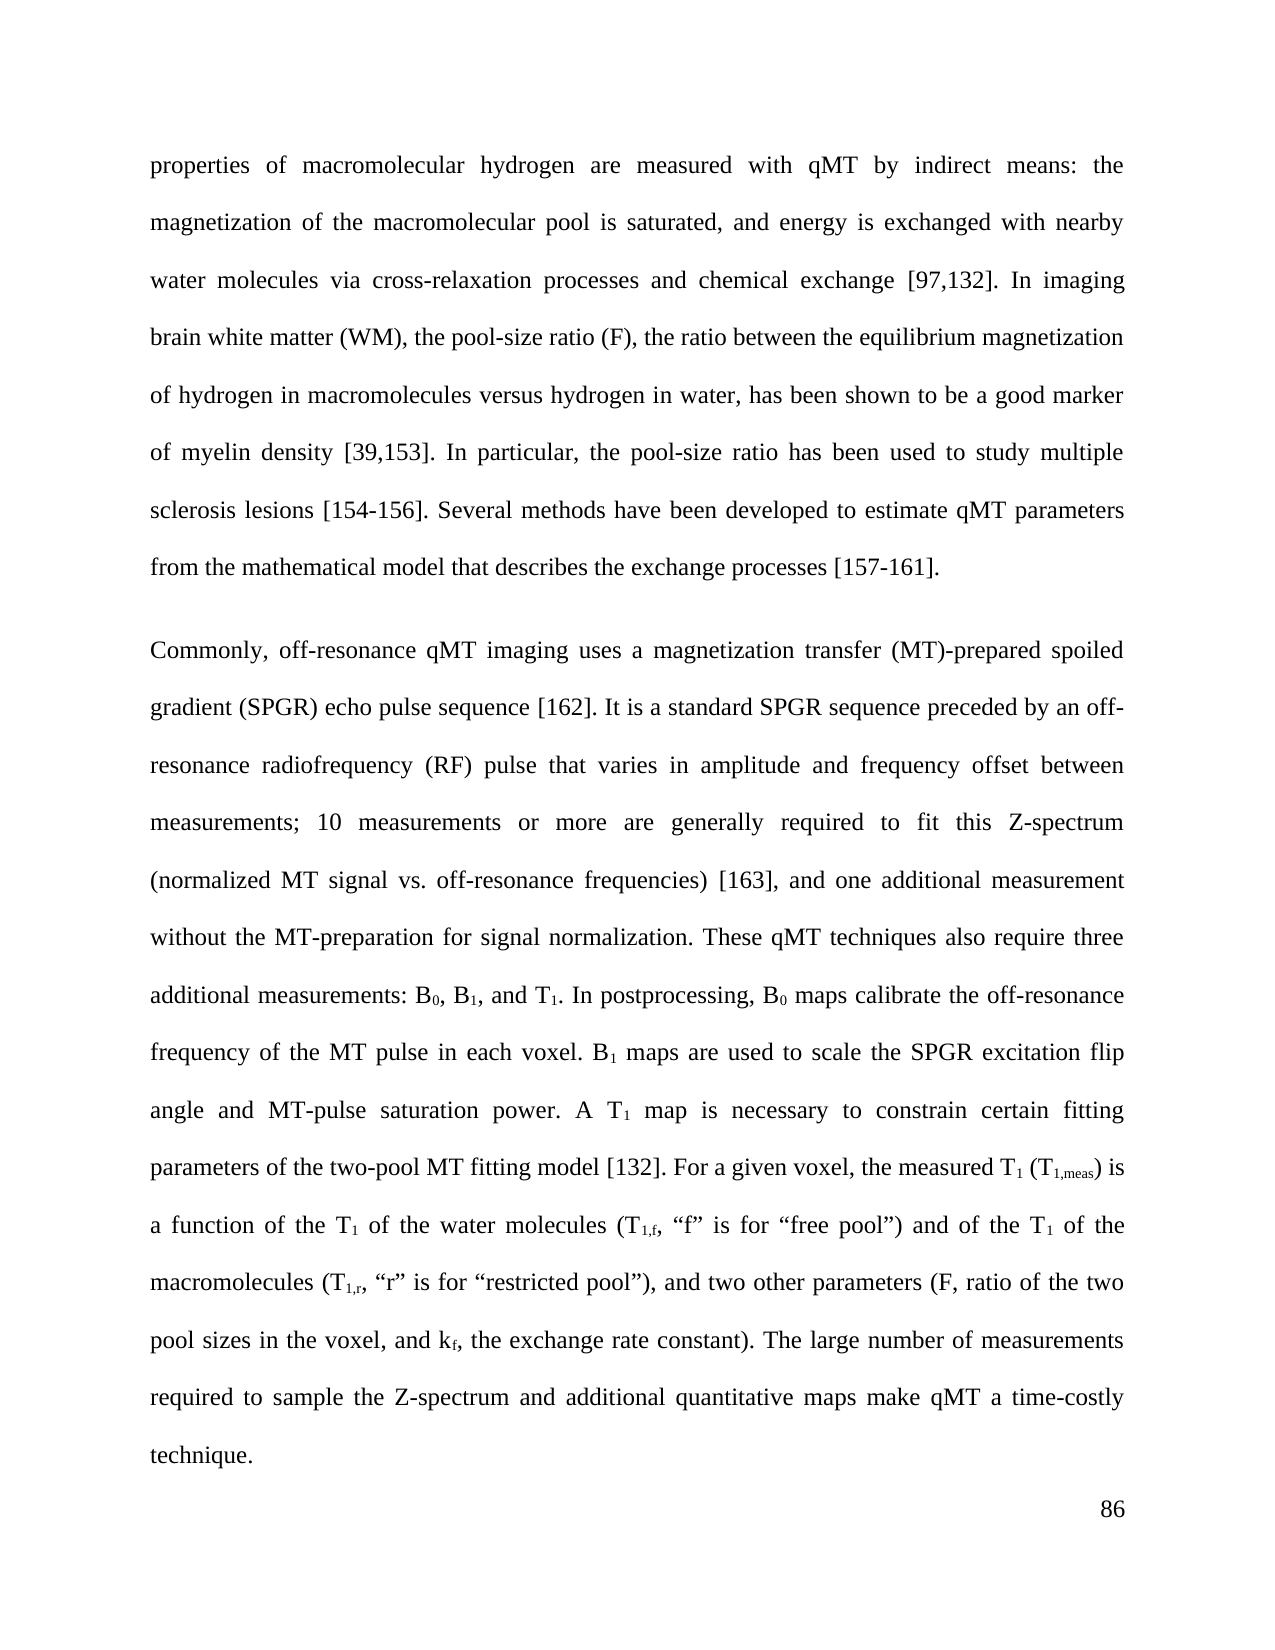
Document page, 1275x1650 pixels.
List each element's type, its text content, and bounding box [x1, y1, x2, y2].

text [150, 150, 1125, 581]
text Commonly, off-resonance qMT imaging uses a magnetization transfer (MT)-prepared spoiled gradient (SPGR) echo pulse sequence [162]. It is a standard SPGR sequence preceded by an off-resonance radiofrequency (RF) pulse that varies in amplitude and frequency offset between measurements; 10 measurements or more are generally required to fit this Z-spectrum (normalized MT signal vs. off-resonance frequencies) [163], and one additional measurement without the MT-preparation for signal normalization. These qMT techniques also require three additional measurements: B0, B1, and T1. In postprocessing, B0 maps calibrate the off-resonance frequency of the MT pulse in each voxel. B1 maps are used to scale the SPGR excitation flip angle and MT-pulse saturation power. A T1 map is necessary to constrain certain fitting parameters of the two-pool MT fitting model [132]. For a given voxel, the measured T1 (T1,meas) is a function of the T1 of the water molecules (T1,f, “f” is for “free pool”) and of the T1 of the macromolecules (T1,r, “r” is for “restricted pool”), and two other parameters (F, ratio of the two pool sizes in the voxel, and kf, the exchange rate constant). The large number of measurements required to sample the Z-spectrum and additional quantitative maps make qMT a time-costly technique. [150, 635, 1125, 1469]
